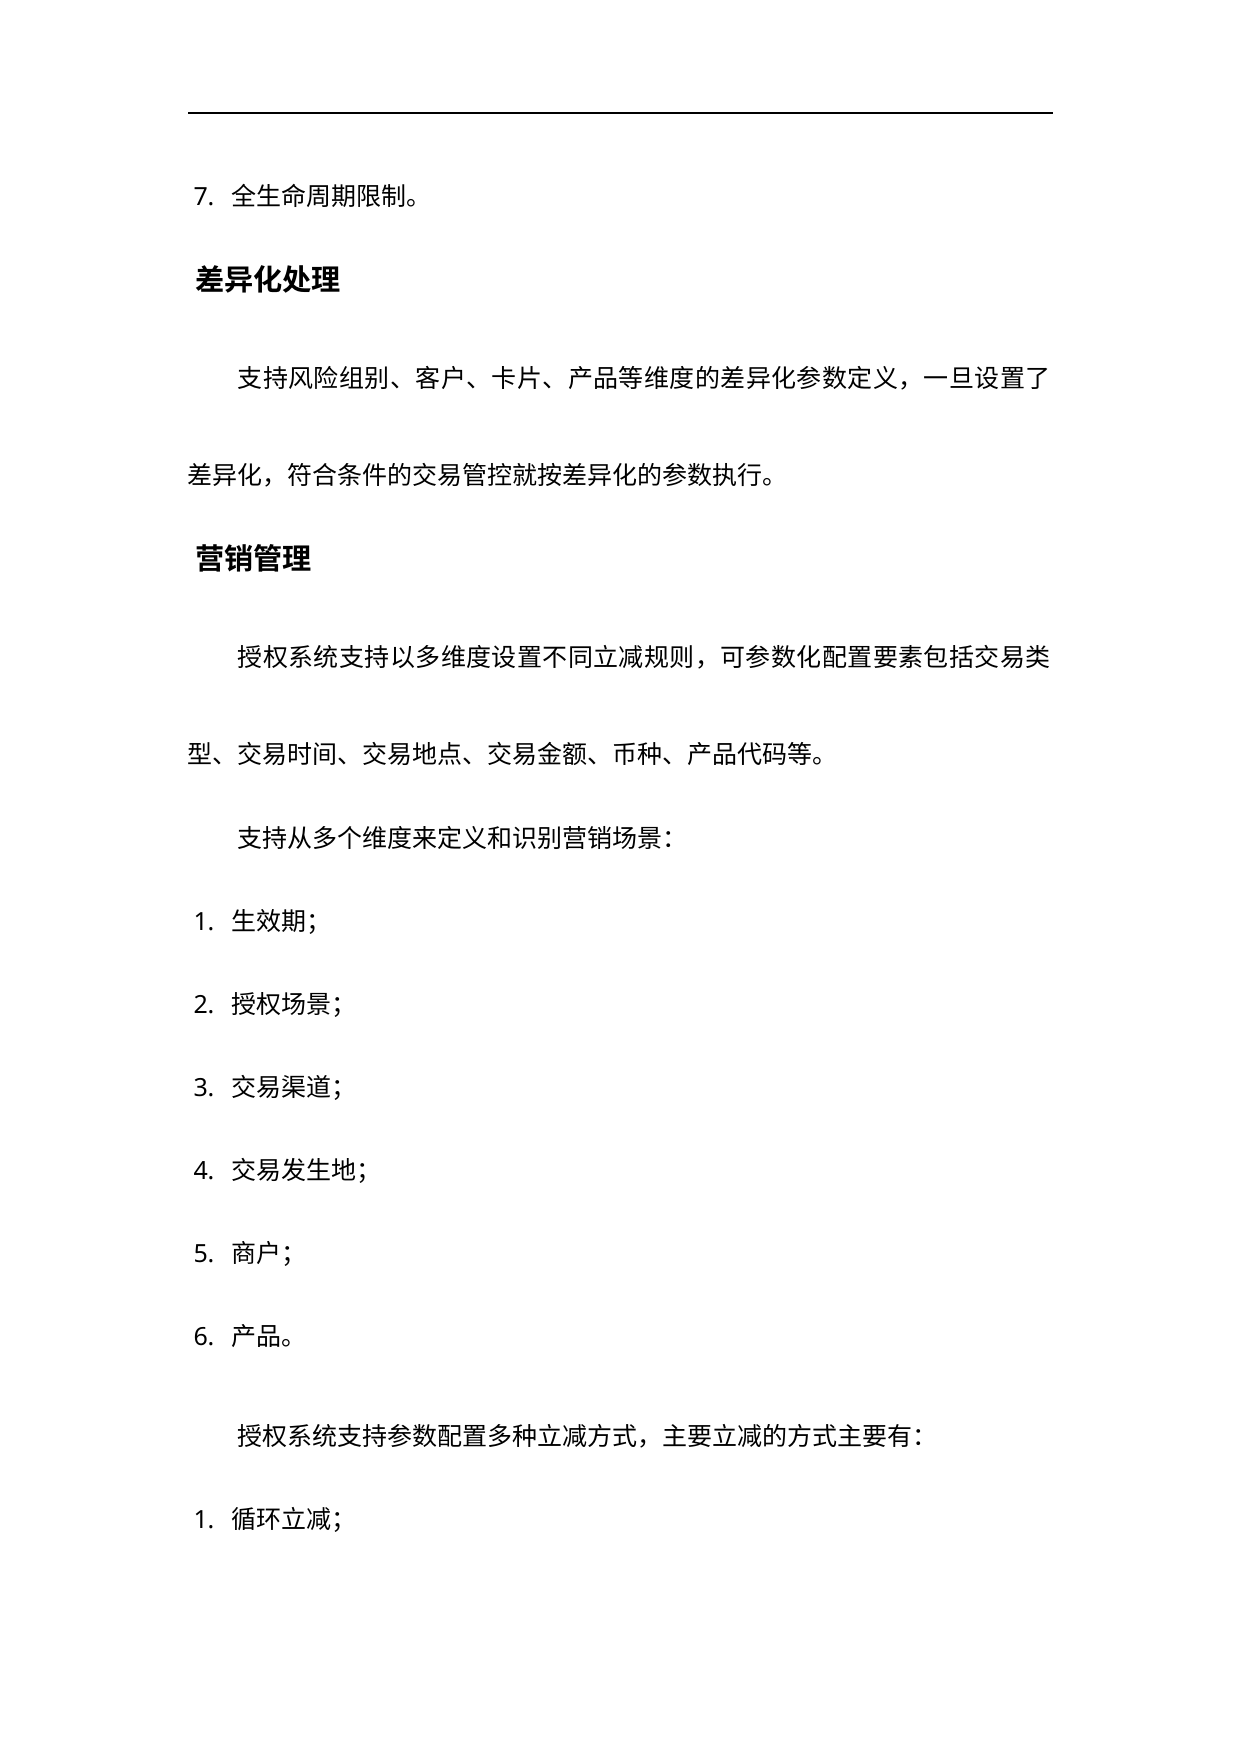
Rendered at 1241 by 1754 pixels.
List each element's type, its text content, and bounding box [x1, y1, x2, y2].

text 授权系统支持以多维度设置不同立减规则，可参数化配置要素包括交易类型、交易时间、交易地点、交易金额、币种、产品代码等。 [187, 623, 1053, 786]
list 授权场景； [187, 970, 1053, 1035]
list 全生命周期限制。 [187, 162, 1053, 227]
text 差异化处理 [187, 245, 1053, 310]
list 商户； [187, 1219, 1053, 1284]
text 支持从多个维度来定义和识别营销场景： [187, 804, 1053, 869]
list 产品。 [187, 1302, 1053, 1367]
text 支持风险组别、客户、卡片、产品等维度的差异化参数定义，一旦设置了差异化，符合条件的交易管控就按差异化的参数执行。 [187, 344, 1053, 506]
text 营销管理 [187, 524, 1053, 589]
list 交易发生地； [187, 1136, 1053, 1201]
list 生效期； [187, 887, 1053, 952]
text 授权系统支持参数配置多种立减方式，主要立减的方式主要有： [187, 1402, 1053, 1467]
list 循环立减； [187, 1486, 1053, 1551]
list 交易渠道； [187, 1053, 1053, 1118]
